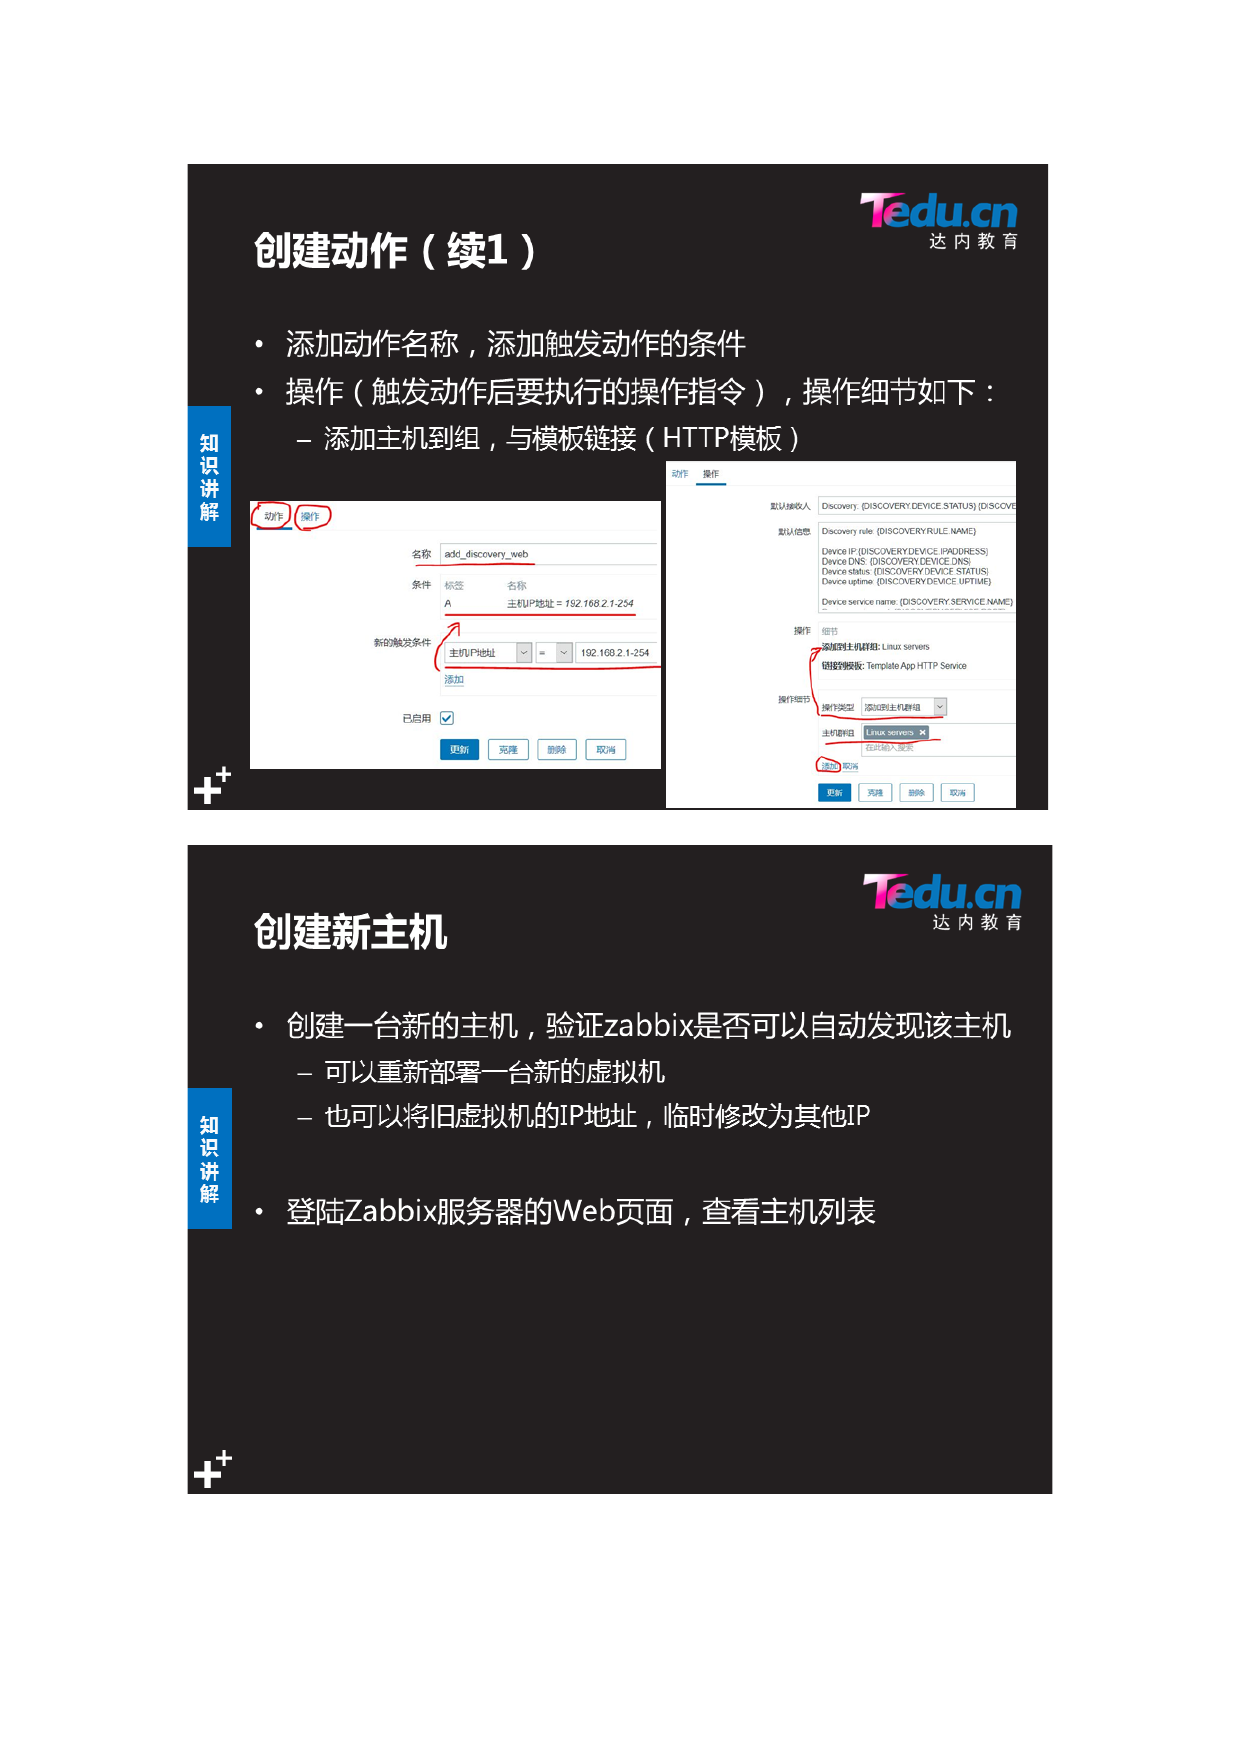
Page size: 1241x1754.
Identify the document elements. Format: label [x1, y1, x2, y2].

picture [187, 845, 1053, 1494]
picture [187, 164, 1049, 810]
